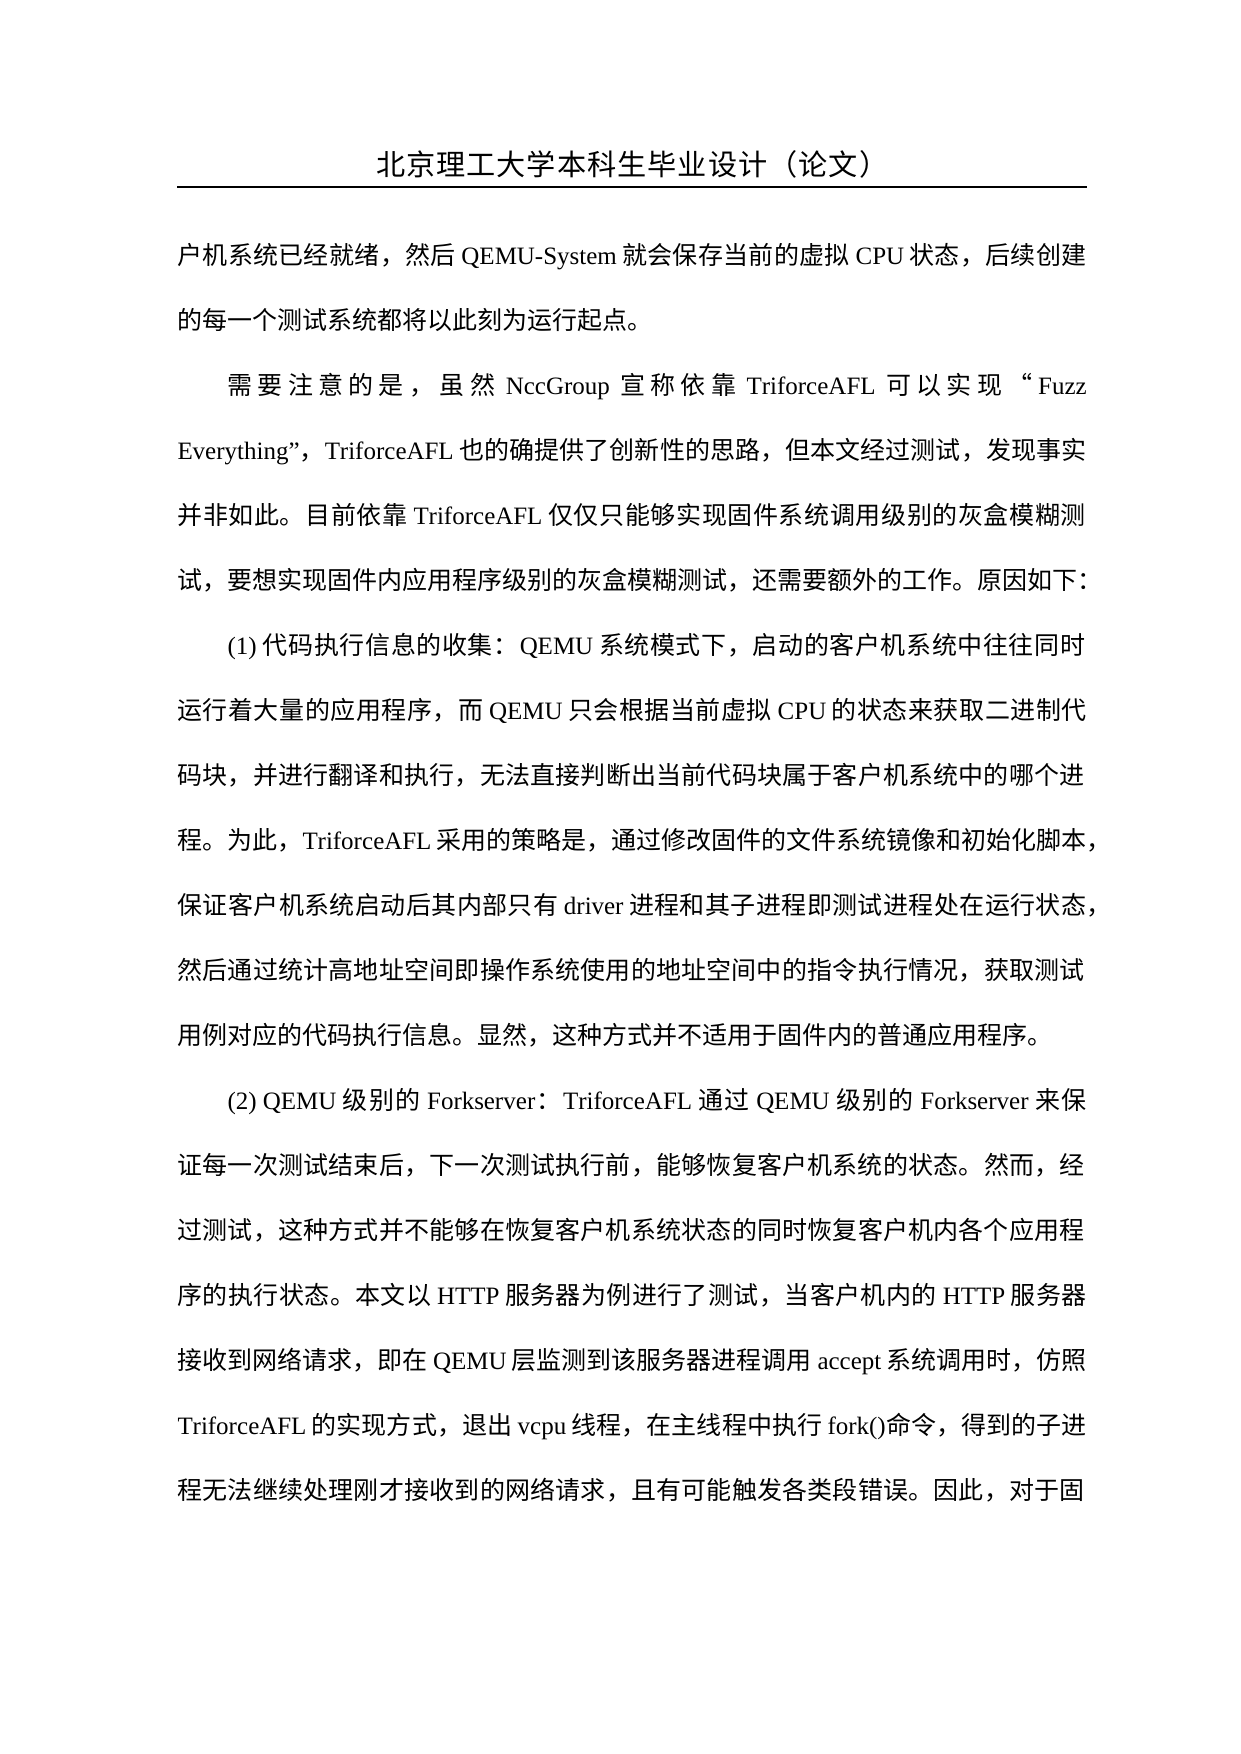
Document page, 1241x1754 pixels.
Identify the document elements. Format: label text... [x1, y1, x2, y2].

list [177, 221, 1087, 351]
text 需要注意的是，虽然NccGroup宣称依靠TriforceAFL可以实现“Fuzz Everything”，TriforceAFL也的确提供了创新性的思路，但本文经过测试，发现事实并非如此。目前依靠TriforceAFL仅仅只能够实现固件系统调用级别的灰盒模糊测试，要想实现固件内应用程序级别的灰盒模糊测试，还需要额外的工作。原因如下： [177, 351, 1087, 611]
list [177, 1066, 1087, 1521]
list 代码执行信息的收集：QEMU系统模式下，启动的客户机系统中往往同时运行着大量的应用程序，而QEMU只会根据当前虚拟CPU的状态来获取二进制代码块，并进行翻译和执行，无法直接判断出当前代码块属于客户机系统中的哪个进程。为此，TriforceAFL采用的策略是，通过修改固件的文件系统镜像和初始化脚本，保证客户机系统启动后其内部只有driver进程和其子进程即测试进程处在运行状态，然后通过统计高地址空间即操作系统使用的地址空间中的指令执行情况，获取测试用例对应的代码执行信息。显然，这种方式并不适用于固件内的普通应用程序。 [177, 611, 1087, 1066]
